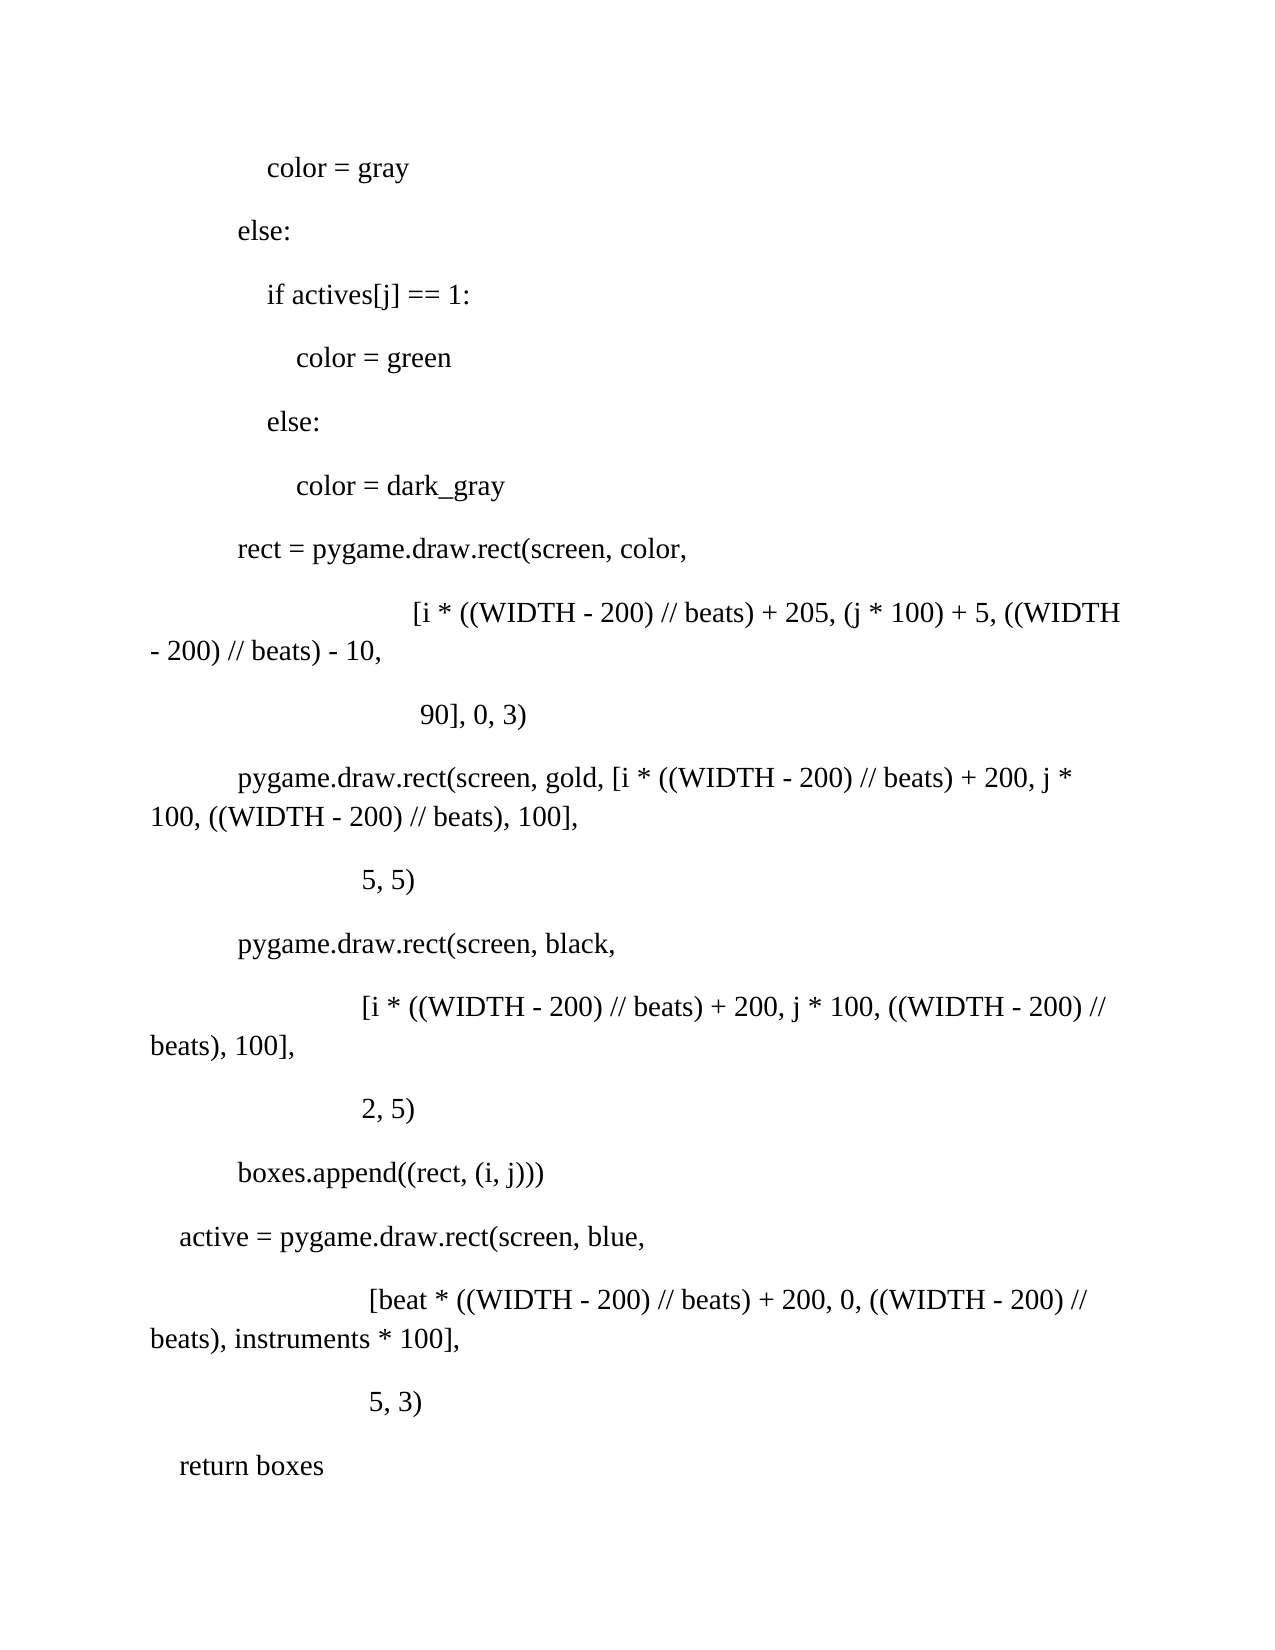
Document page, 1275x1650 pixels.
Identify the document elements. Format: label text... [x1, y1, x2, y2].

text rect = pygame.draw.rect(screen, color, [150, 531, 1125, 565]
text if actives[j] == 1: [150, 277, 1125, 311]
text color = dark_gray [150, 468, 1125, 501]
text pygame.draw.rect(screen, black, [150, 926, 1125, 959]
text else: [150, 404, 1125, 438]
text boxes.append((rect, (i, j))) [150, 1155, 1125, 1189]
text [beat * ((WIDTH - 200) // beats) + 200, 0, ((WIDTH - 200) // beats), instruments * 100], [150, 1282, 1125, 1354]
text color = gray [150, 150, 1125, 183]
text color = green [150, 341, 1125, 374]
text active = pygame.draw.rect(screen, blue, [150, 1219, 1125, 1252]
text [i * ((WIDTH - 200) // beats) + 200, j * 100, ((WIDTH - 200) // beats), 100], [150, 989, 1125, 1062]
text 5, 3) [150, 1384, 1125, 1418]
text 5, 5) [150, 862, 1125, 896]
text else: [150, 213, 1125, 247]
text return boxes [150, 1448, 1125, 1481]
text 2, 5) [150, 1092, 1125, 1125]
text [i * ((WIDTH - 200) // beats) + 205, (j * 100) + 5, ((WIDTH - 200) // beats) - 10, [150, 595, 1125, 667]
text pygame.draw.rect(screen, gold, [i * ((WIDTH - 200) // beats) + 200, j * 100, ((WIDTH - 200) // beats), 100], [150, 760, 1125, 832]
text 90], 0, 3) [150, 697, 1125, 730]
